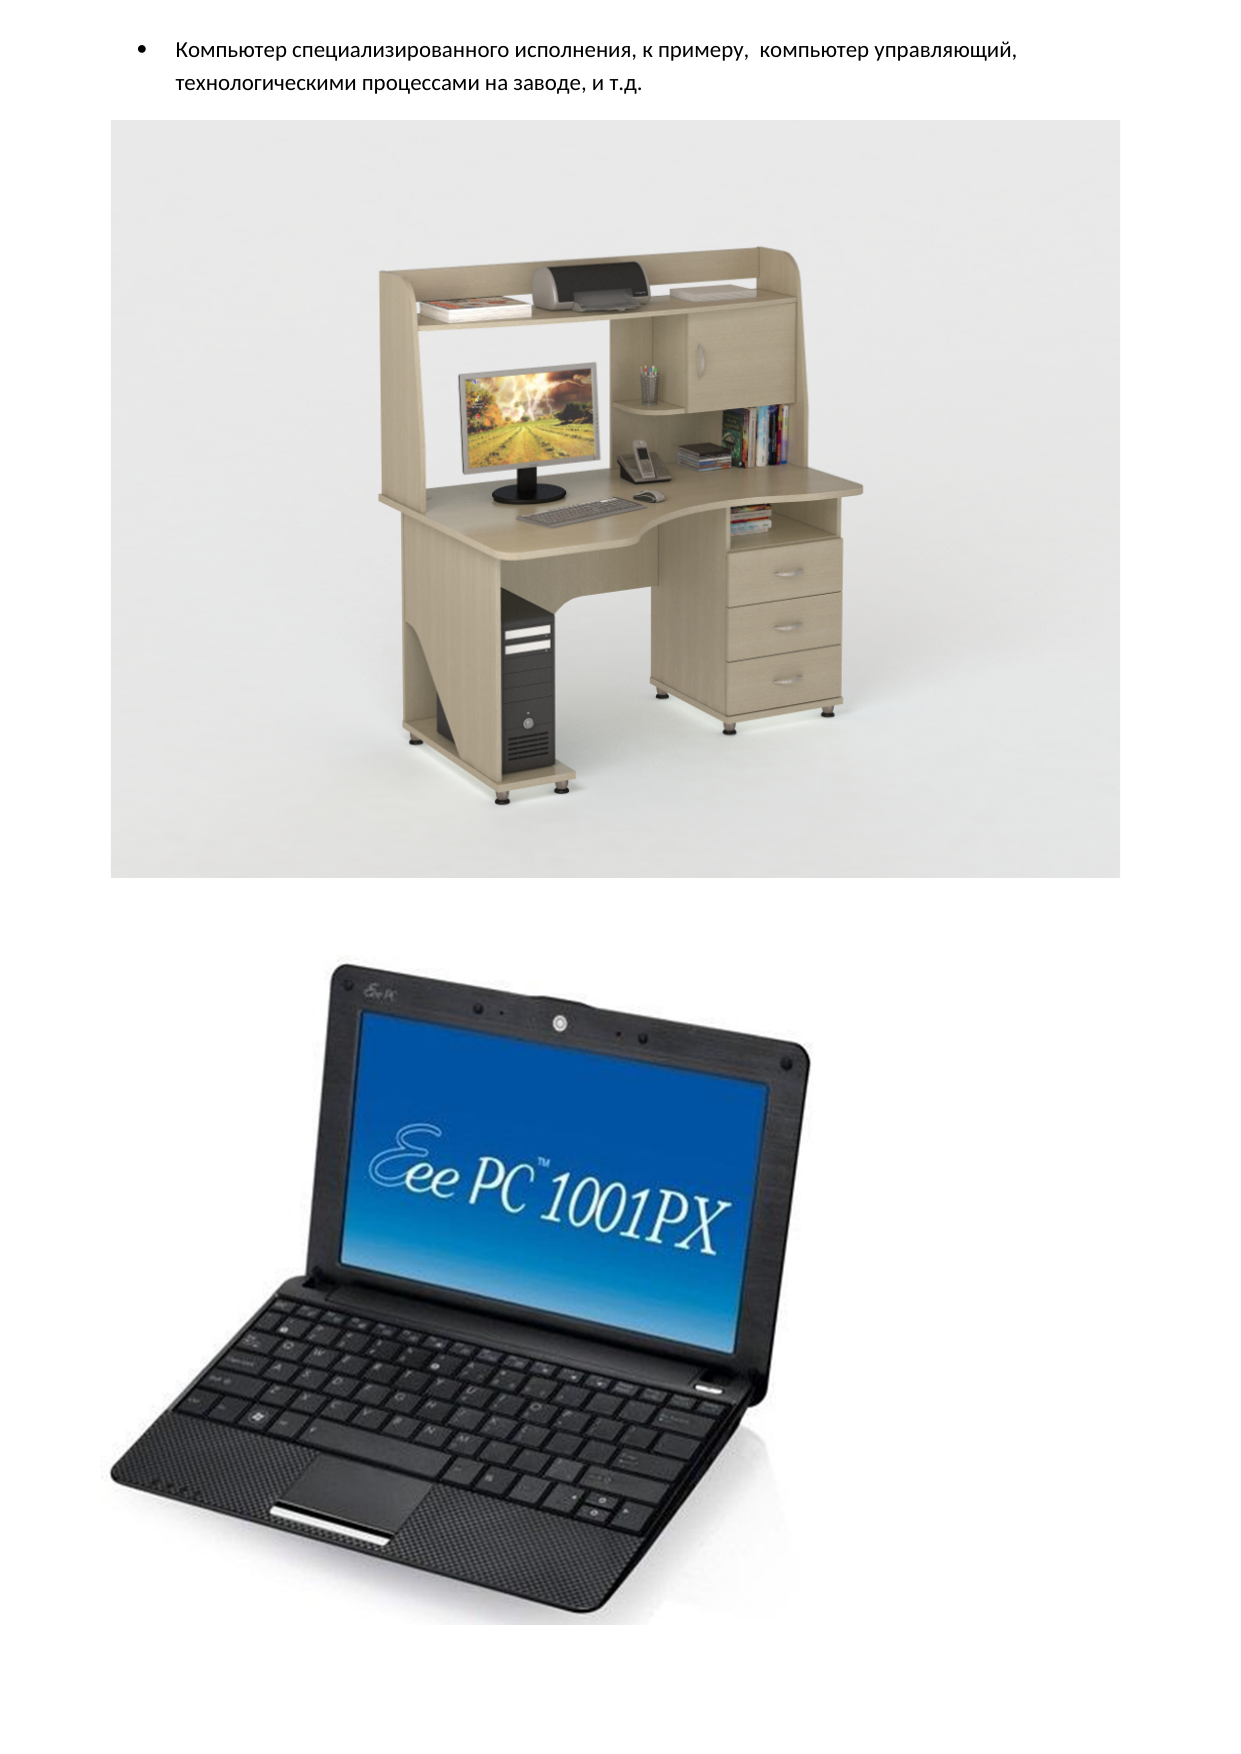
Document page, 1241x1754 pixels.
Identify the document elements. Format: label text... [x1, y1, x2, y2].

picture [110, 120, 1121, 878]
list Компьютер специализированного исполнения, к примеру, компьютер управляющий, технологическими процессами на заводе, и т.д. [138, 35, 1205, 96]
picture [100, 955, 824, 1625]
